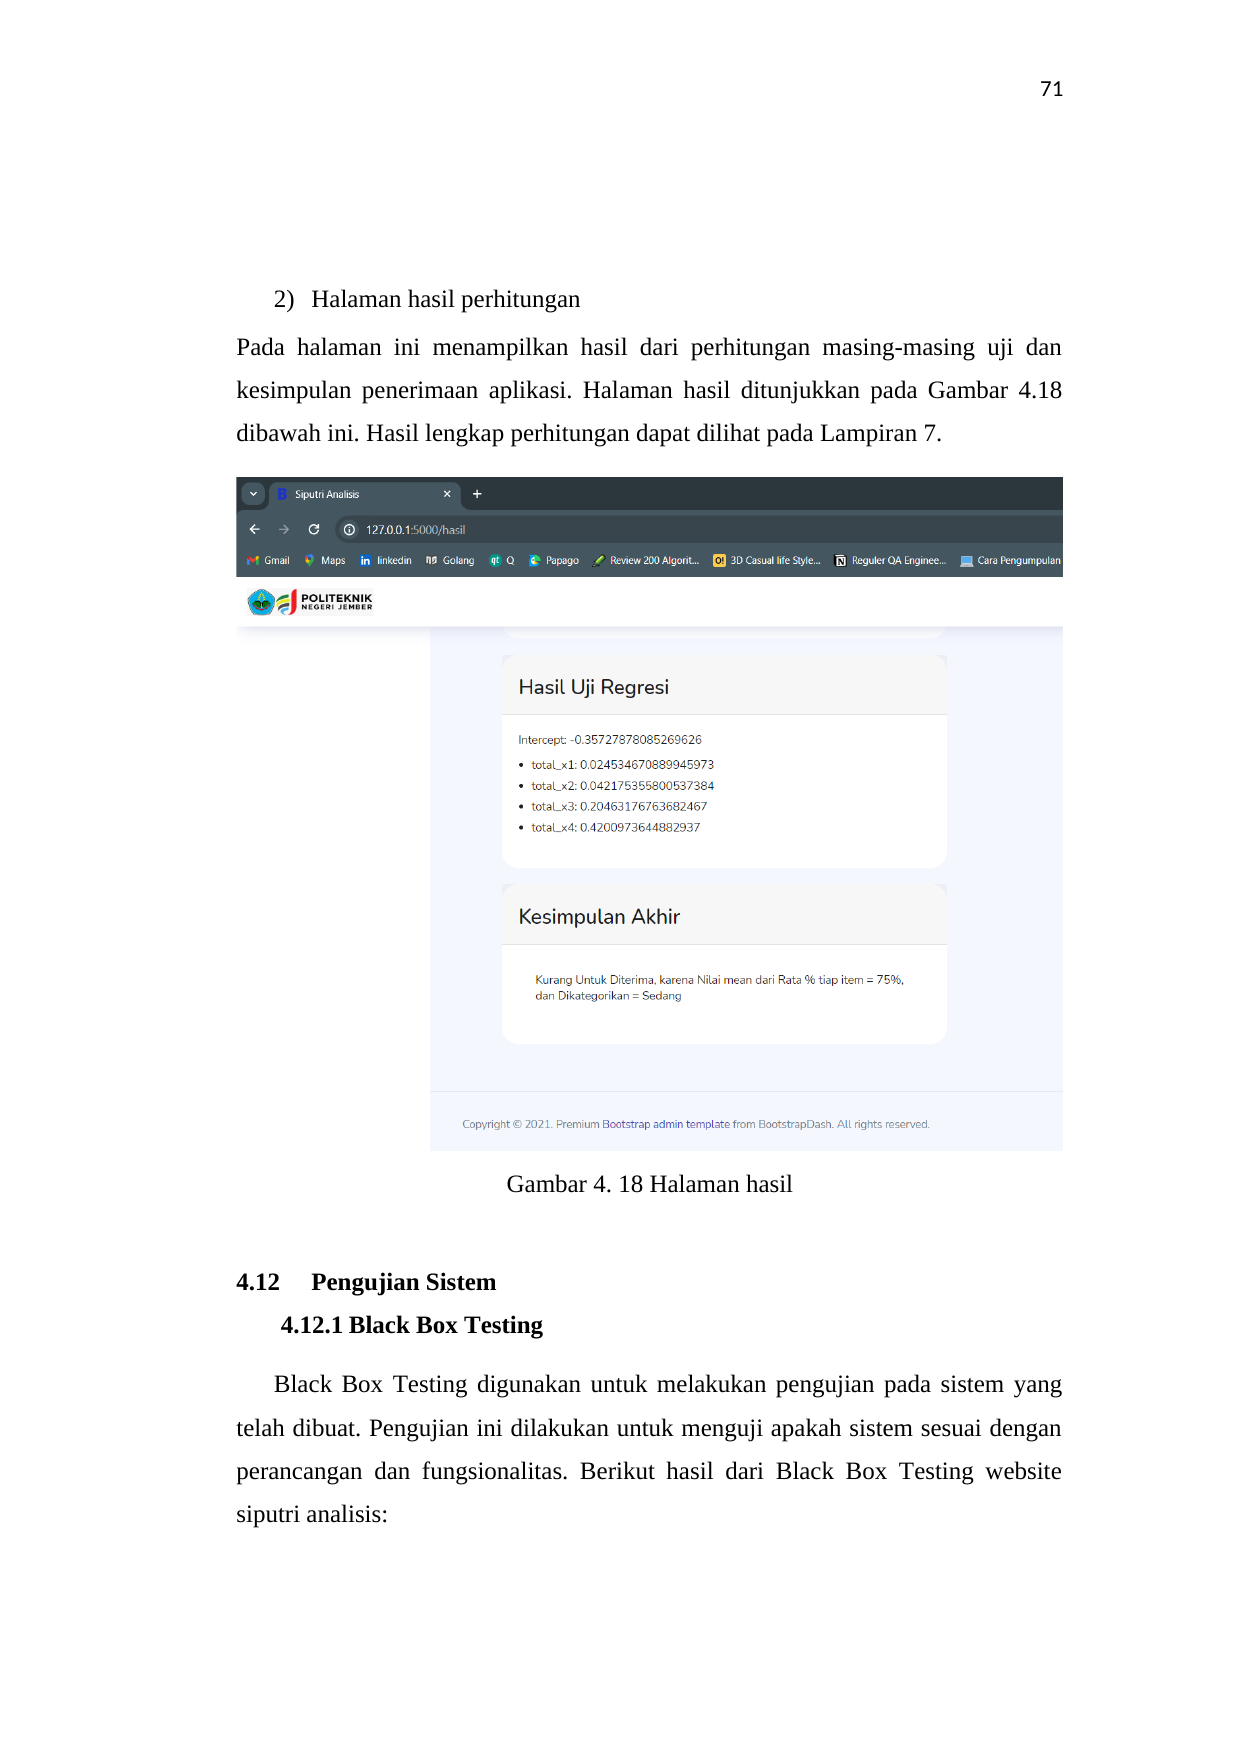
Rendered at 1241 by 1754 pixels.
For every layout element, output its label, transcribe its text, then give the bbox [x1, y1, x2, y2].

text Gambar 4. 18 Halaman hasil [236, 1169, 1063, 1198]
text Pada halaman ini menampilkan hasil dari perhitungan masing-masing uji dan kesimpulan penerimaan aplikasi. Halaman hasil ditunjukkan pada Gambar 4.18 dibawah ini. Hasil lengkap perhitungan dapat dilihat pada Lampiran 7. [236, 332, 1063, 447]
list Black Box Testing [281, 1310, 1063, 1338]
text Black Box Testing digunakan untuk melakukan pengujian pada sistem yang telah dibuat. Pengujian ini dilakukan untuk menguji apakah sistem sesuai dengan perancangan dan fungsionalitas. Berikut hasil dari Black Box Testing website siputri analisis: [236, 1369, 1063, 1528]
picture [236, 477, 1063, 1151]
list Halaman hasil perhitungan [274, 284, 1063, 313]
list Pengujian Sistem [236, 1267, 1063, 1295]
